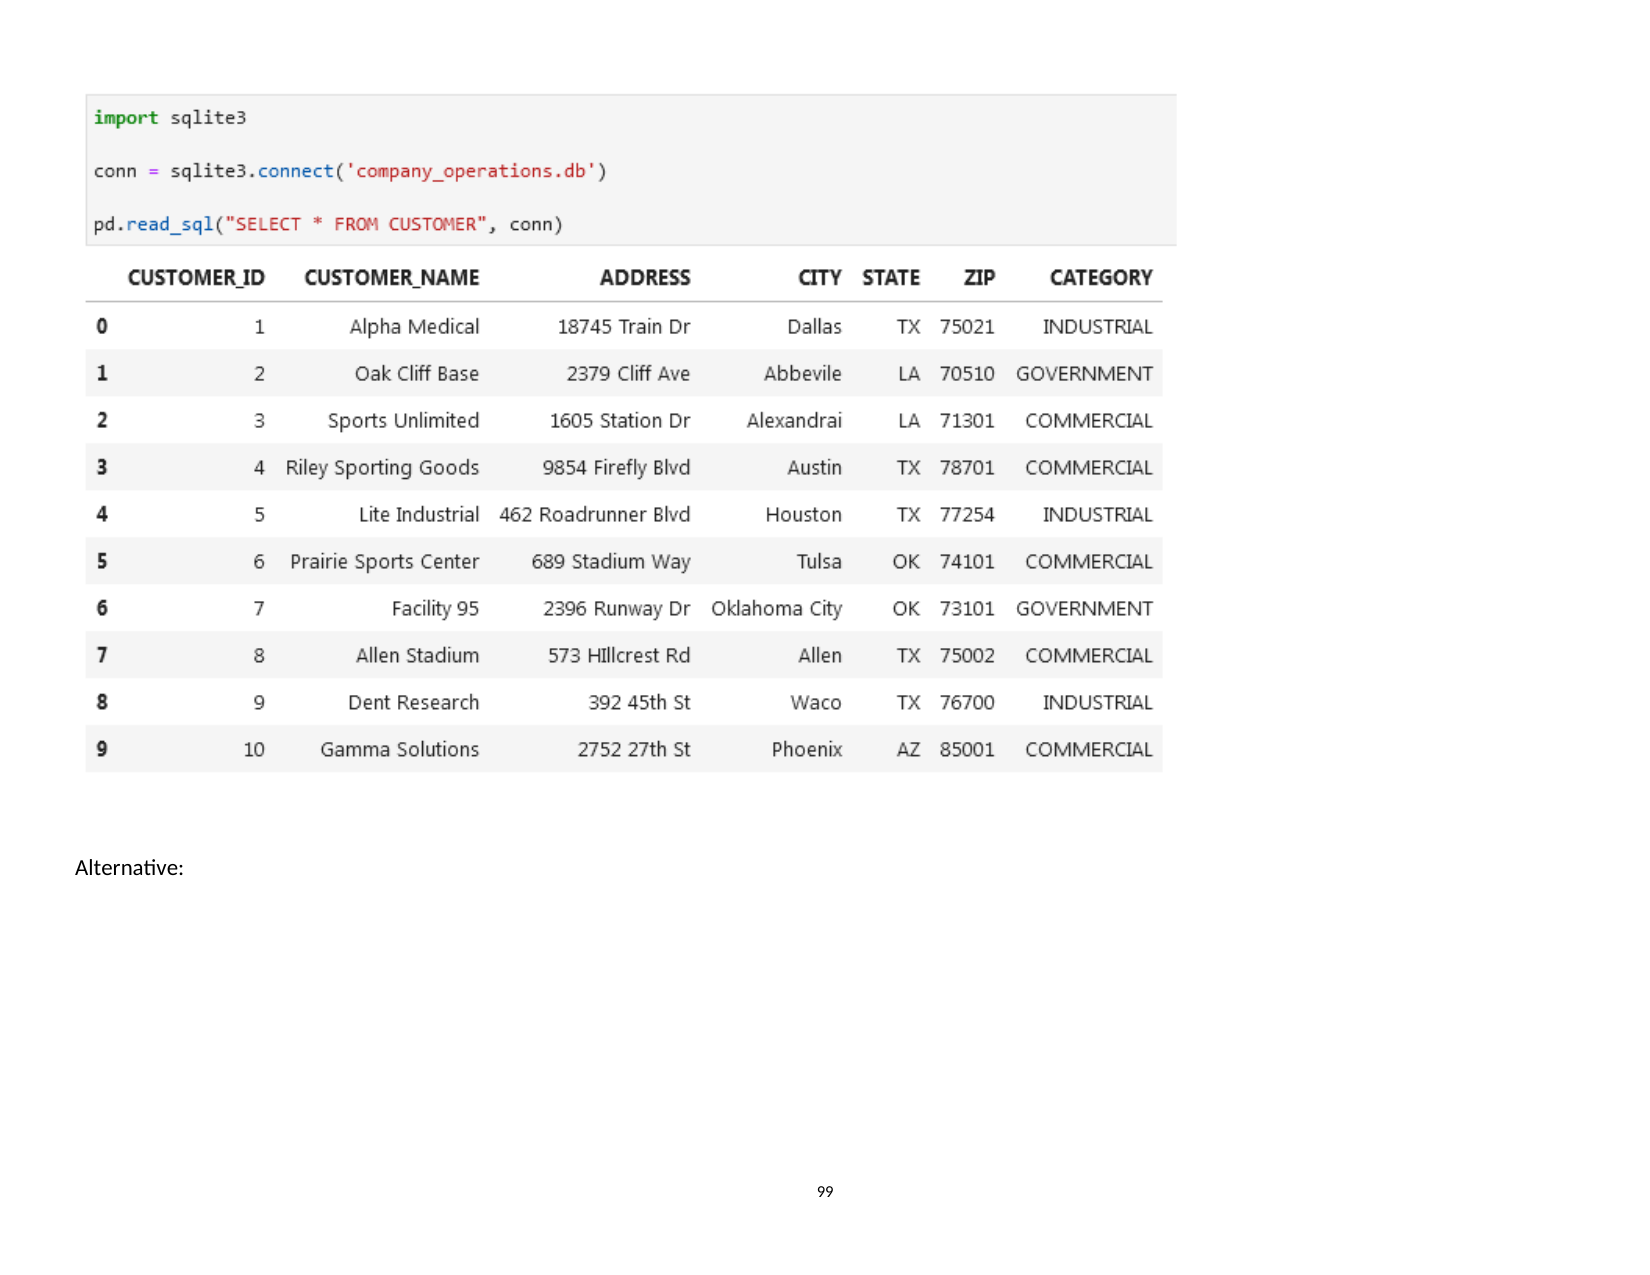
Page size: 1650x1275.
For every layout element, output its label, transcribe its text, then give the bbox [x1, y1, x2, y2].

text Alternative: [75, 853, 1575, 881]
picture [75, 75, 1177, 788]
